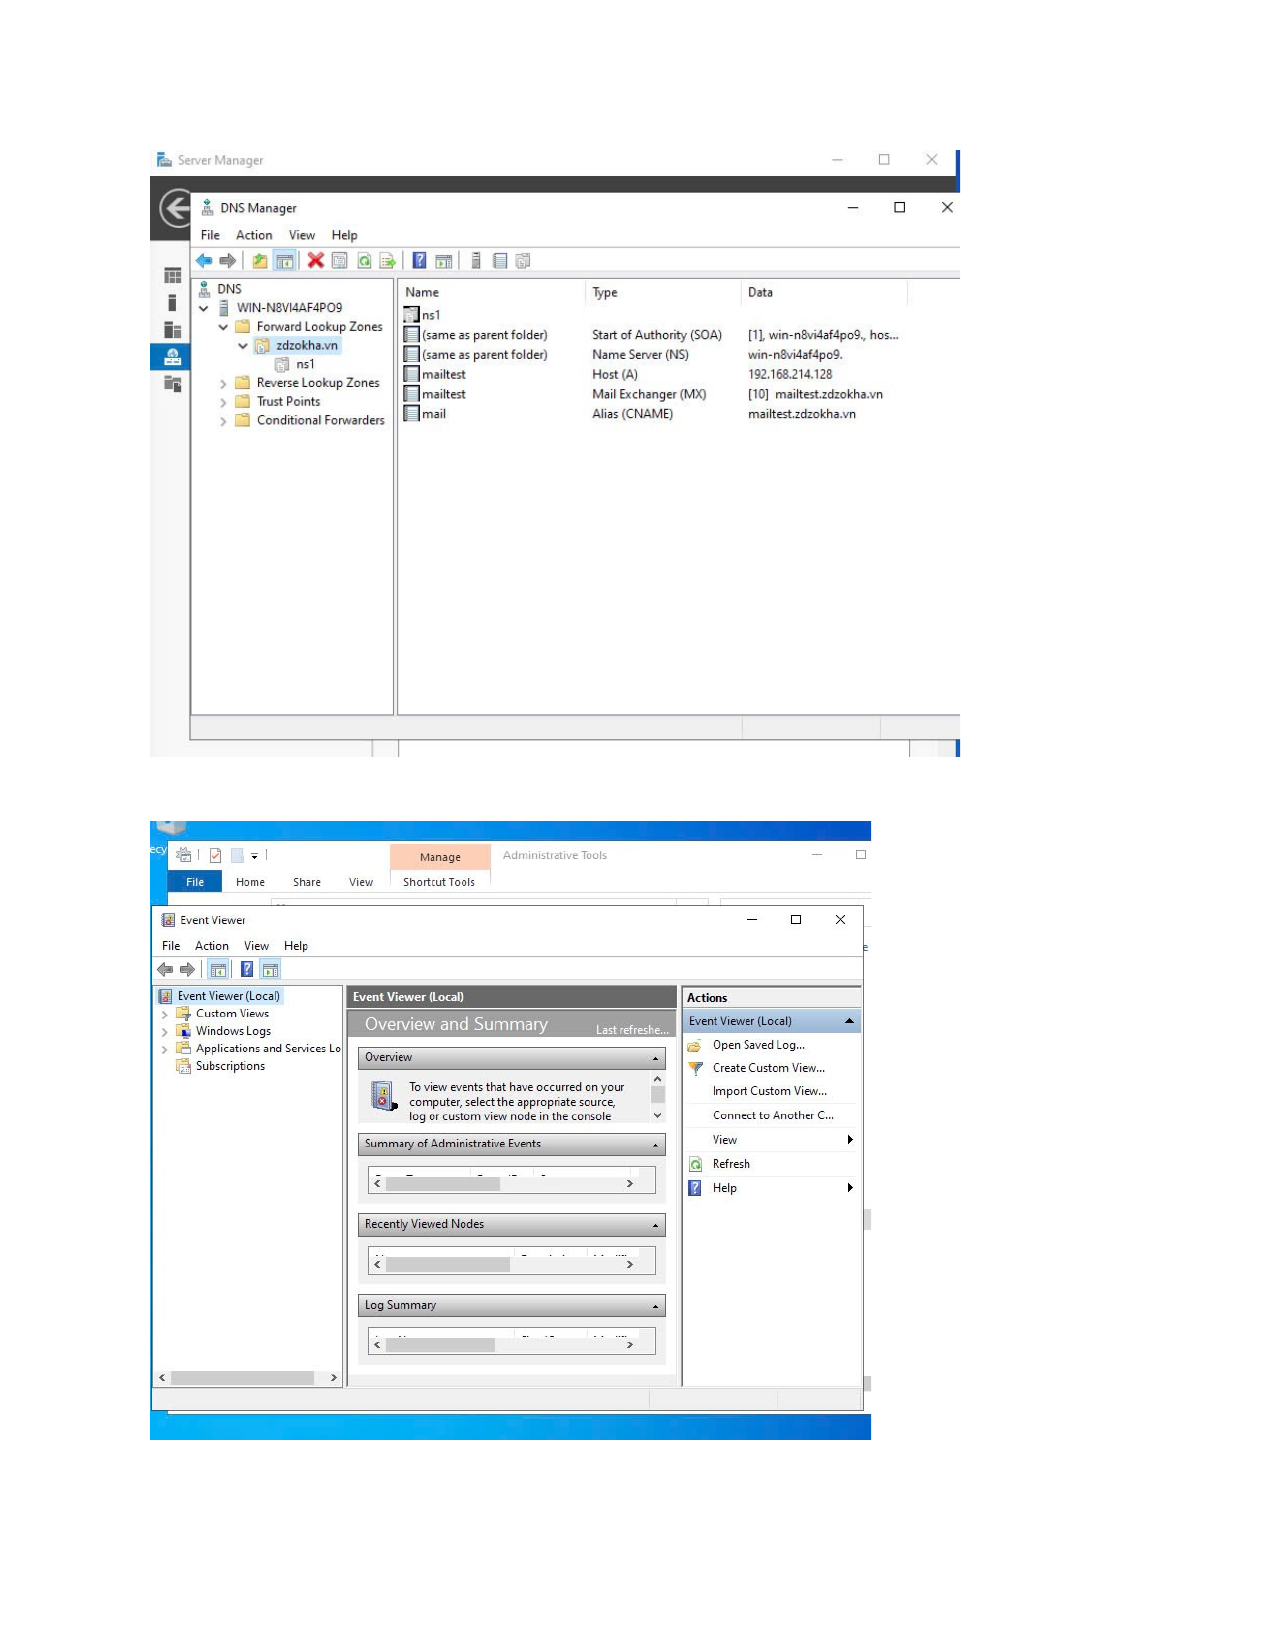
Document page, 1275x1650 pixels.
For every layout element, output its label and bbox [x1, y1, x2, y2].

picture [150, 821, 872, 1440]
picture [150, 150, 961, 757]
